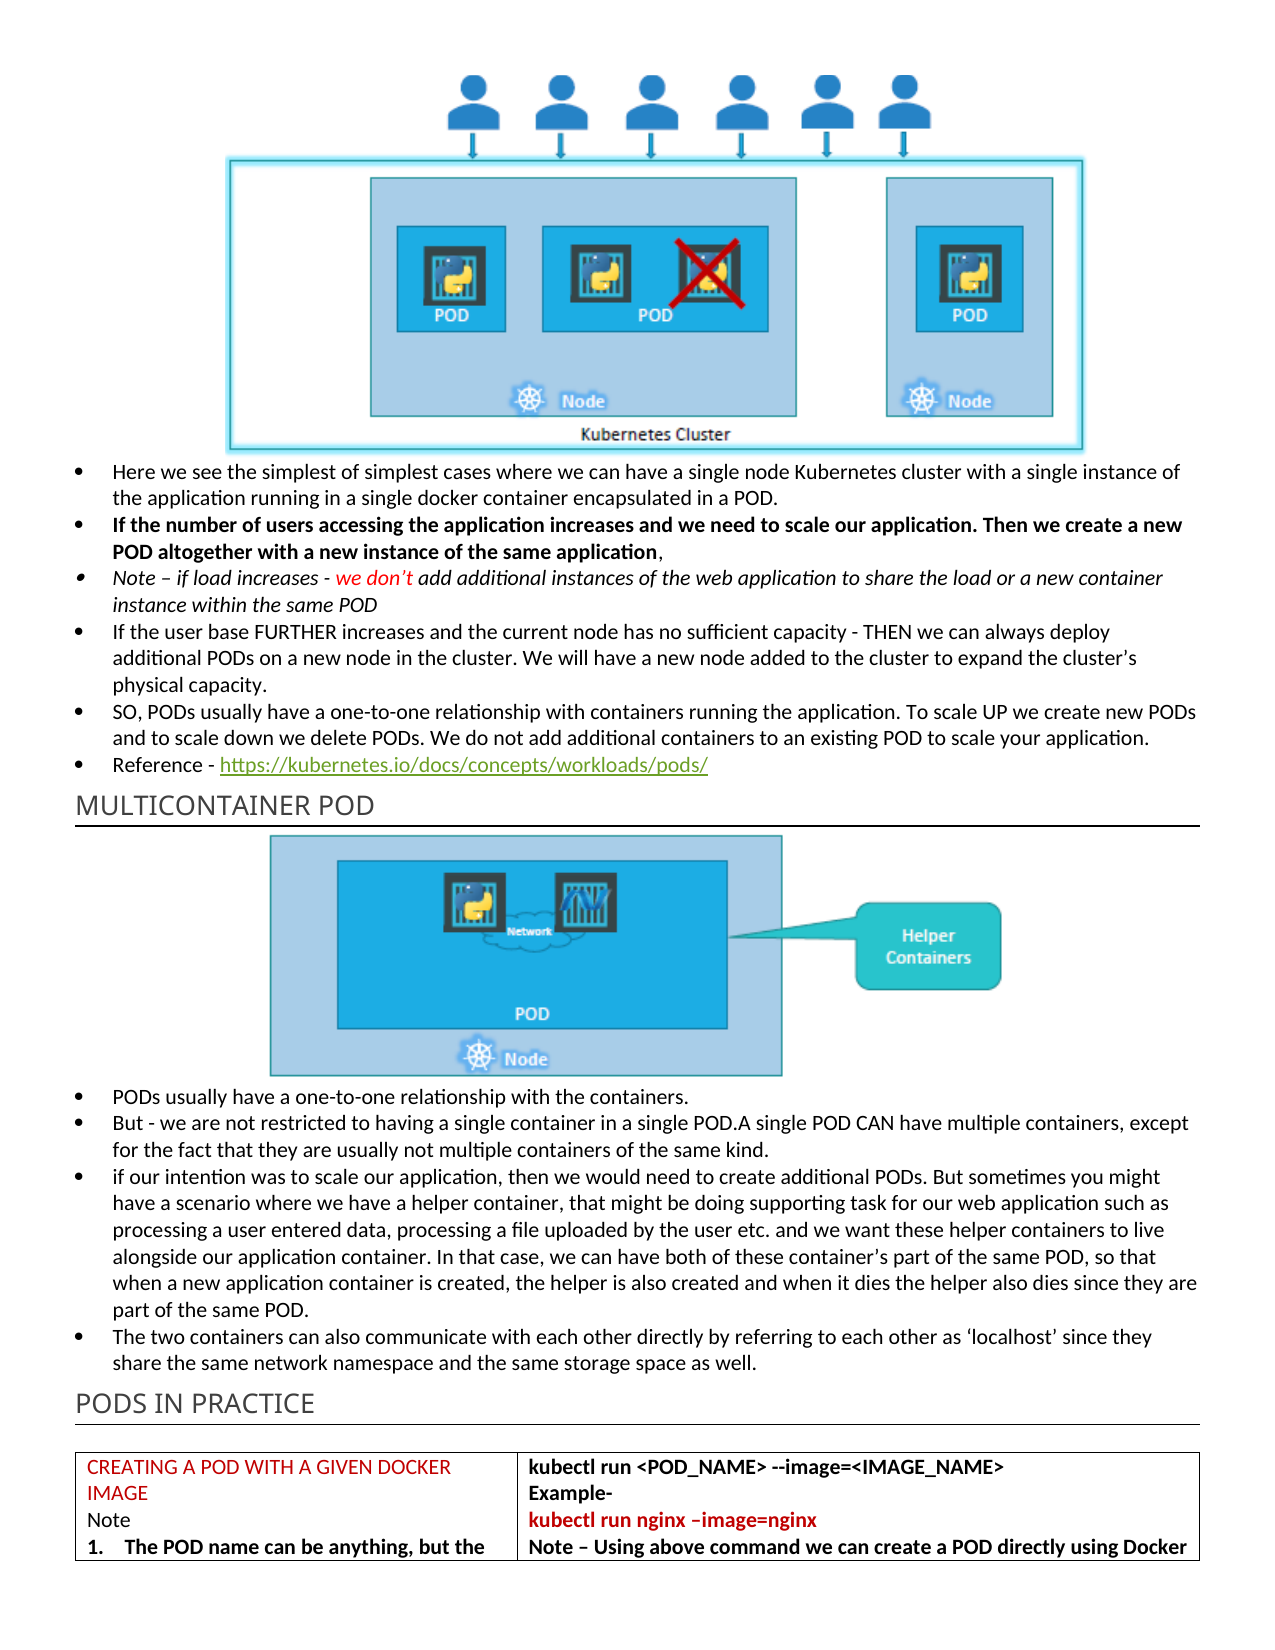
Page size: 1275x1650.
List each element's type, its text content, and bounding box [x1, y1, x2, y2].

list if our intention was to scale our application, then we would need to create additional PODs. But sometimes you might have a scenario where we have a helper container, that might be doing supporting task for our web application such as processing a user entered data, processing a file uploaded by the user etc. and we want these helper containers to live alongside our application container. In that case, we can have both of these container’s part of the same POD, so that when a new application container is created, the helper is also created and when it dies the helper also dies since they are part of the same POD. [75, 1163, 1200, 1323]
list Note – if load increases - we don’t add additional instances of the web application to share the load or a new container instance within the same POD [75, 564, 1200, 618]
list If the number of users accessing the application increases and we need to scale our application. Then we create a new POD altogether with a new instance of the same application, [75, 511, 1200, 564]
list PODs usually have a one-to-one relationship with the containers. [75, 1083, 1200, 1109]
list Reference - https://kubernetes.io/docs/concepts/workloads/pods/ [75, 751, 1200, 778]
picture [267, 827, 1008, 1083]
list If the user base FURTHER increases and the current node has no sufficient capacity - THEN we can always deploy additional PODs on a new node in the cluster. We will have a new node added to the cluster to expand the cluster’s physical capacity. [75, 618, 1200, 698]
picture [225, 75, 1088, 458]
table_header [76, 1453, 517, 1559]
subtitle MULTICONTAINER POD [75, 786, 1200, 825]
list SO, PODs usually have a one-to-one relationship with containers running the application. To scale UP we create new PODs and to scale down we delete PODs. We do not add additional containers to an existing POD to scale your application. [75, 698, 1200, 751]
list The two containers can also communicate with each other directly by referring to each other as ‘localhost’ since they share the same network namespace and the same storage space as well. [75, 1323, 1200, 1376]
subtitle PODS IN PRACTICE [75, 1384, 1200, 1424]
list But - we are not restricted to having a single container in a single POD.A single POD CAN have multiple containers, except for the fact that they are usually not multiple containers of the same kind. [75, 1109, 1200, 1163]
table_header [518, 1453, 1199, 1559]
list Here we see the simplest of simplest cases where we can have a single node Kubernetes cluster with a single instance of the application running in a single docker container encapsulated in a POD. [75, 458, 1200, 511]
